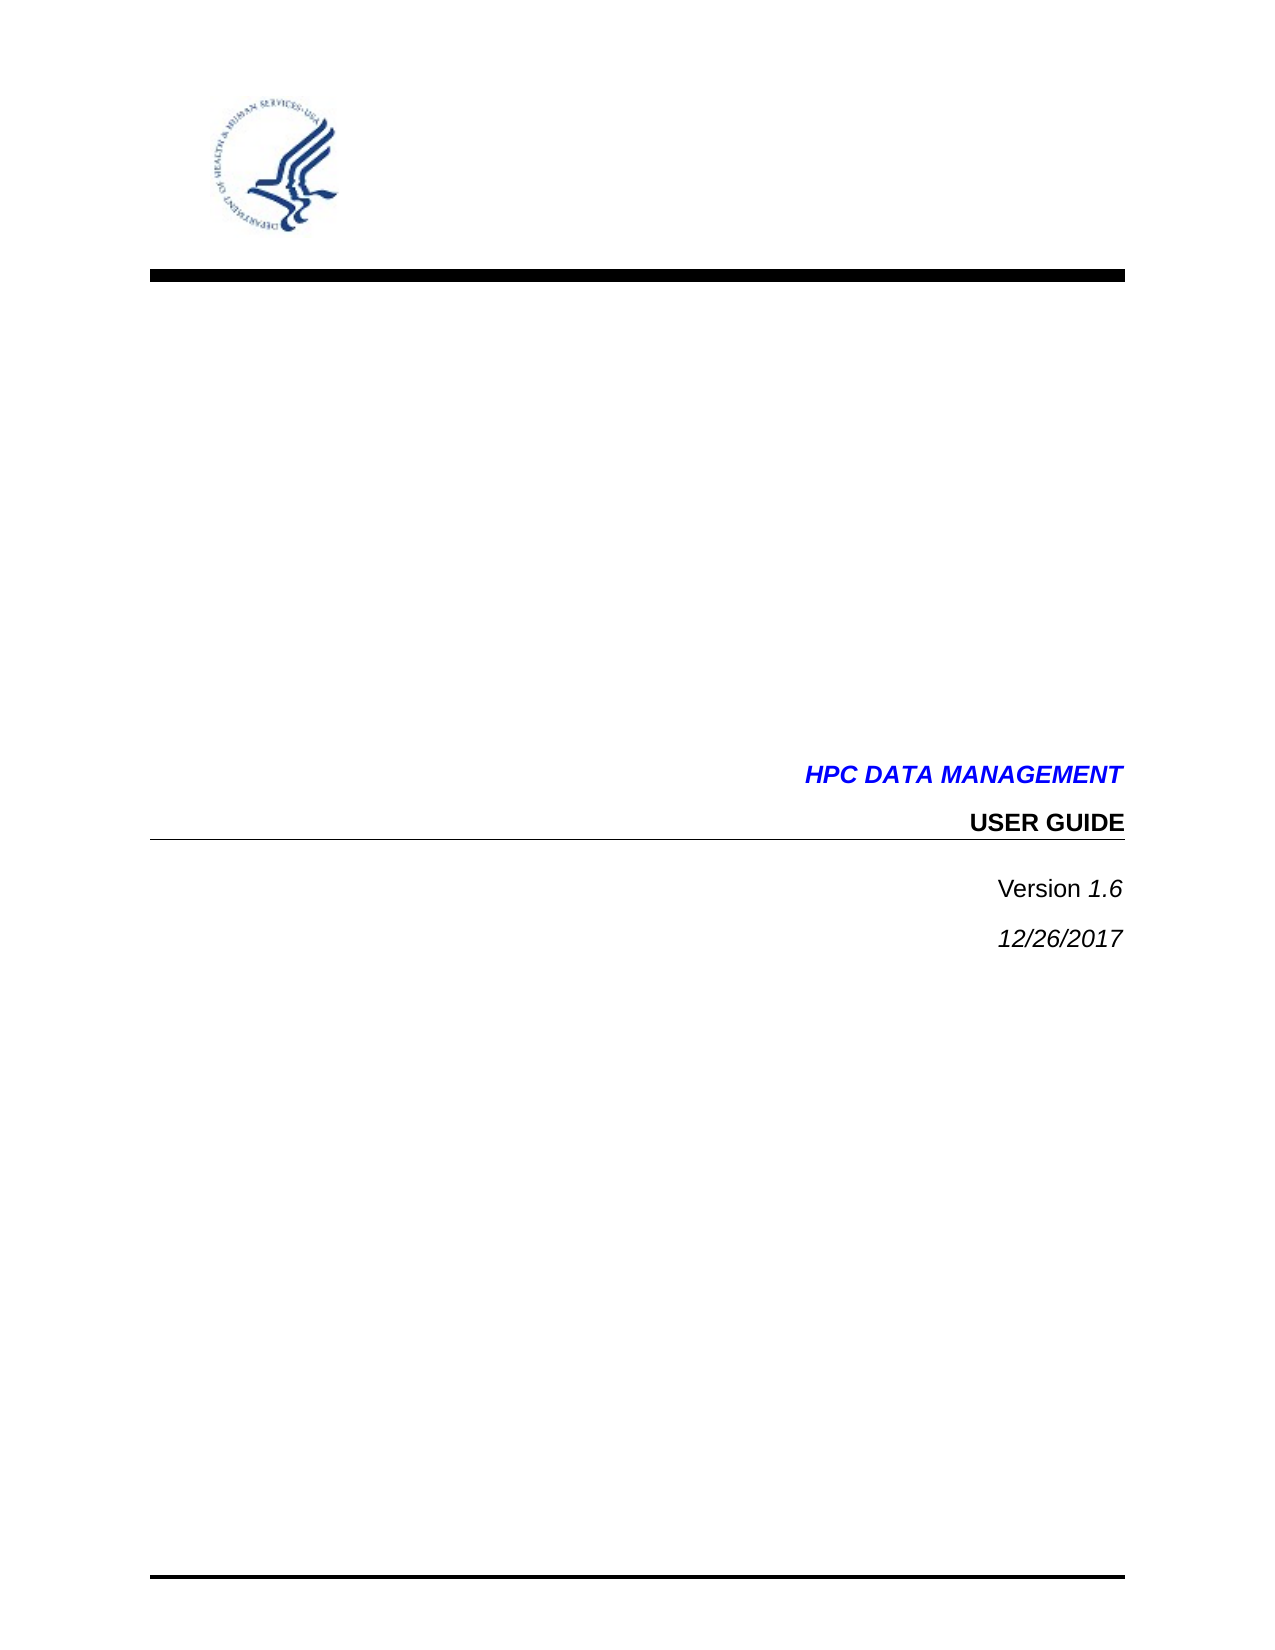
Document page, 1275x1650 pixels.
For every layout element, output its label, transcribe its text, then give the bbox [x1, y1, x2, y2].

title User guide [150, 808, 1125, 839]
subtitle 12/26/2017 [150, 902, 1125, 952]
subtitle Version 1.6 [150, 852, 1125, 902]
title HPC Data MANAGEMENT [150, 760, 1125, 789]
picture [210, 96, 340, 238]
